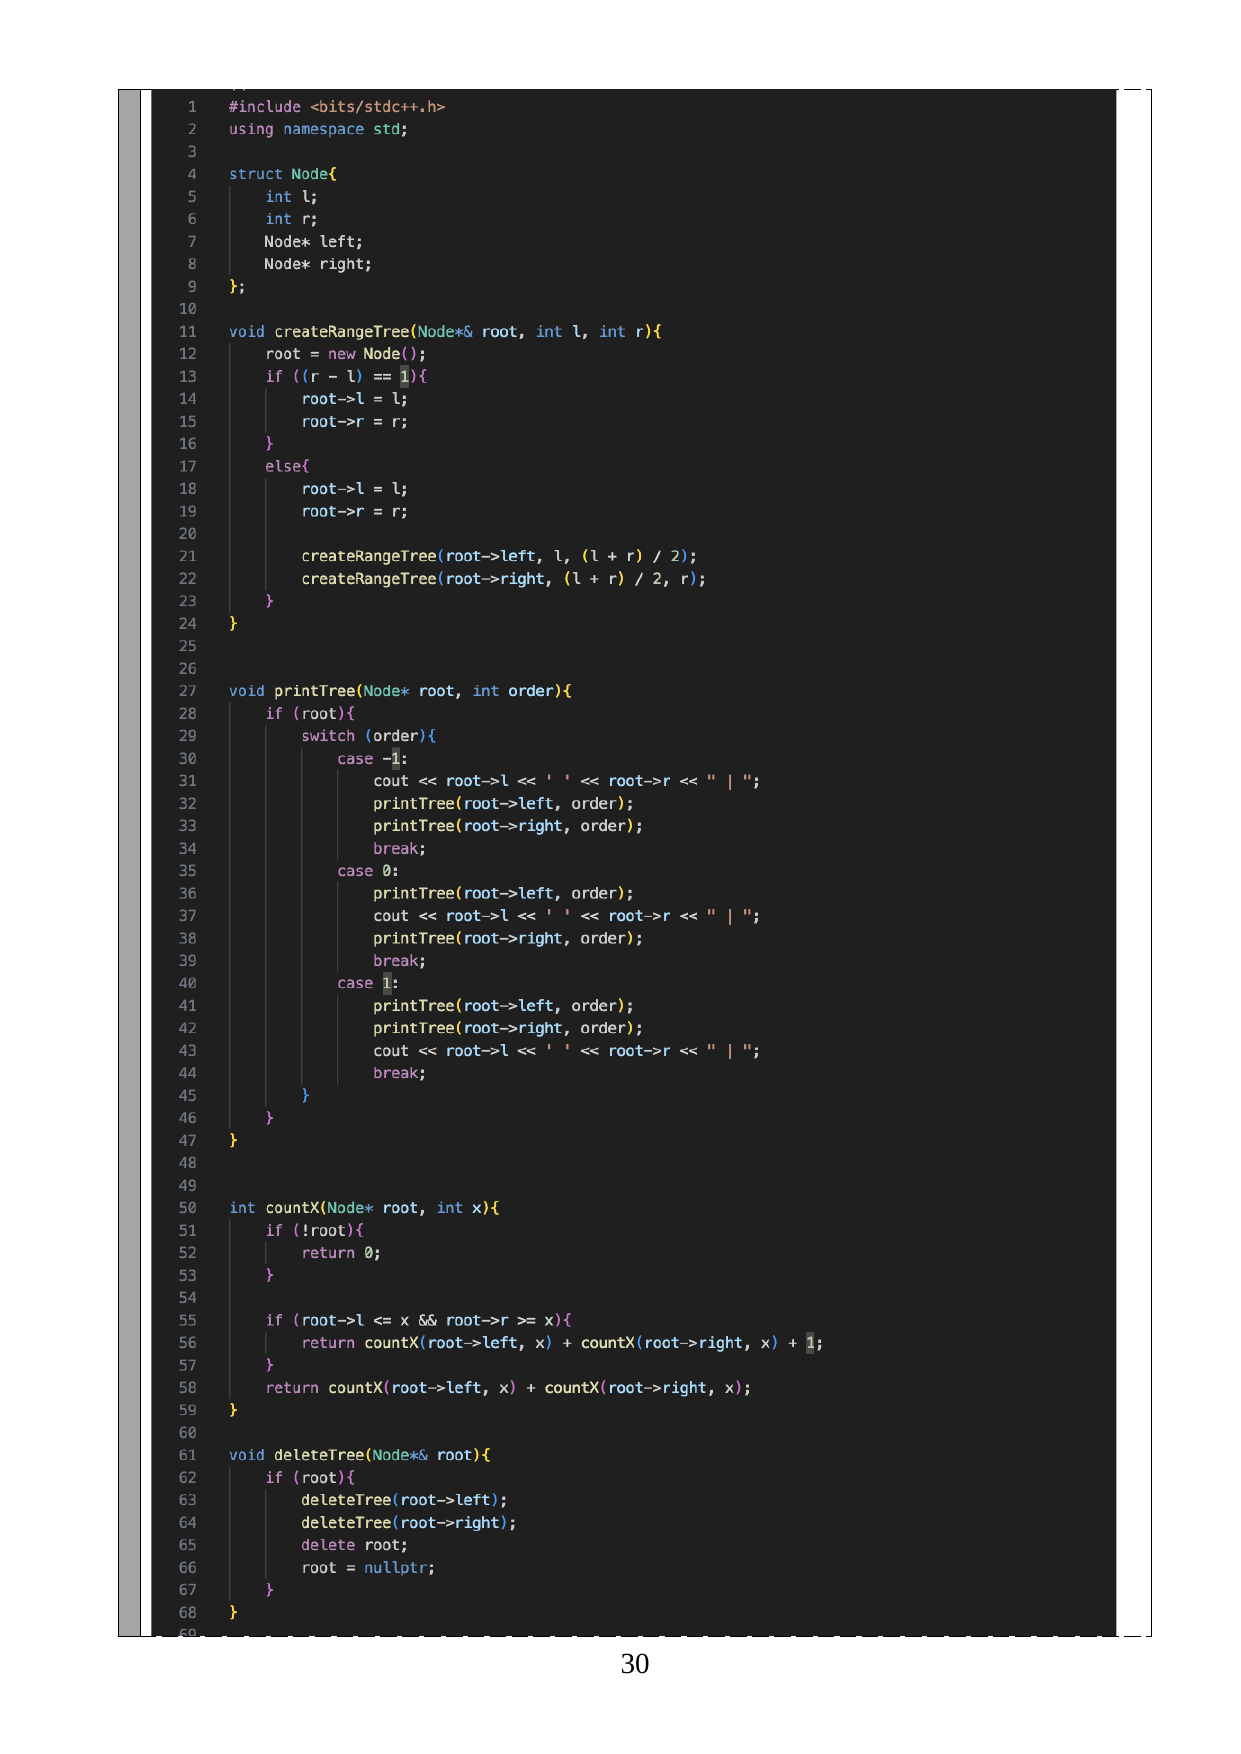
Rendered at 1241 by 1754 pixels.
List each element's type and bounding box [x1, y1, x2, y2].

picture [151, 89, 1117, 1636]
table_cell [119, 90, 140, 1636]
table_cell [1117, 89, 1151, 1636]
table_cell [141, 90, 151, 1636]
